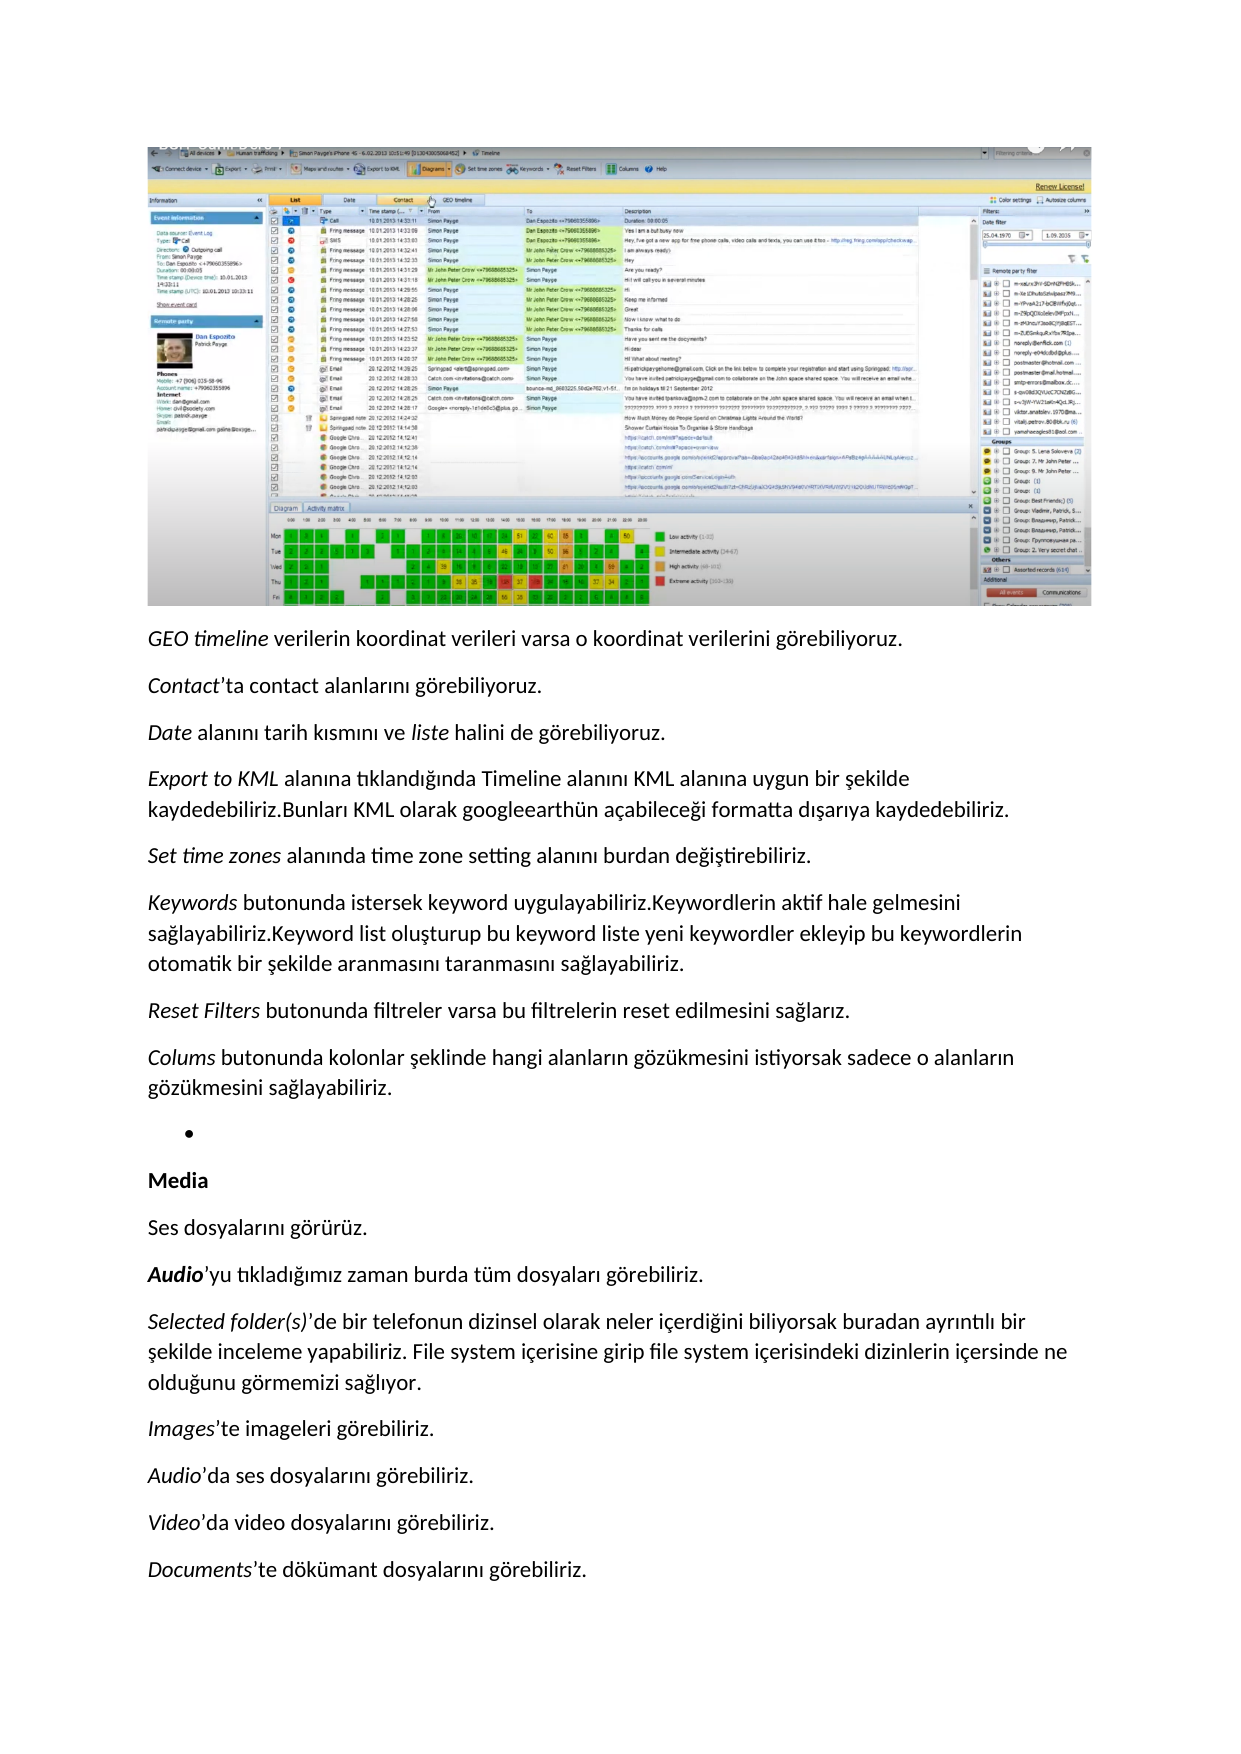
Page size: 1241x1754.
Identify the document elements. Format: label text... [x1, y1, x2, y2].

text Documents’te dökümant dosyalarını görebiliriz. [148, 1555, 1093, 1583]
text Ses dosyalarını görürüz. [148, 1213, 1093, 1242]
picture [147, 147, 1092, 606]
text Export to KML alanına tıklandığında Timeline alanını KML alanına uygun bir şekilde kaydedebiliriz.Bunları KML olarak googleearthün açabileceği formatta dışarıya kaydedebiliriz. [148, 764, 1093, 823]
text Reset Filters butonunda filtreler varsa bu filtrelerin reset edilmesini sağlarız. [148, 996, 1093, 1024]
text Images’te imageleri görebiliriz. [148, 1414, 1093, 1443]
text GEO timeline verilerin koordinat verileri varsa o koordinat verilerini görebiliyoruz. [148, 624, 1093, 652]
text Media [148, 1167, 1093, 1195]
text Selected folder(s)’de bir telefonun dizinsel olarak neler içerdiğini biliyorsak buradan ayrıntılı bir şekilde inceleme yapabiliriz. File system içerisine girip file system içerisindeki dizinlerin içersinde ne olduğunu görmemizi sağlıyor. [148, 1307, 1093, 1396]
text Colums butonunda kolonlar şeklinde hangi alanların gözükmesini istiyorsak sadece o alanların gözükmesini sağlayabiliriz. [148, 1043, 1093, 1101]
text Audio’yu tıkladığımız zaman burda tüm dosyaları görebiliriz. [148, 1260, 1093, 1288]
text Contact’ta contact alanlarını görebiliyoruz. [148, 671, 1093, 699]
text Keywords butonunda istersek keyword uygulayabiliriz.Keywordlerin aktif hale gelmesini sağlayabiliriz.Keyword list oluşturup bu keyword liste yeni keywordler ekleyip bu keywordlerin otomatik bir şekilde aranmasını taranmasını sağlayabiliriz. [148, 888, 1093, 977]
text Audio’da ses dosyalarını görebiliriz. [148, 1461, 1093, 1489]
text Set time zones alanında time zone setting alanını burdan değiştirebiliriz. [148, 842, 1093, 870]
text Date alanını tarih kısmını ve liste halini de görebiliyoruz. [148, 718, 1093, 746]
text Video’da video dosyalarını görebiliriz. [148, 1508, 1093, 1536]
